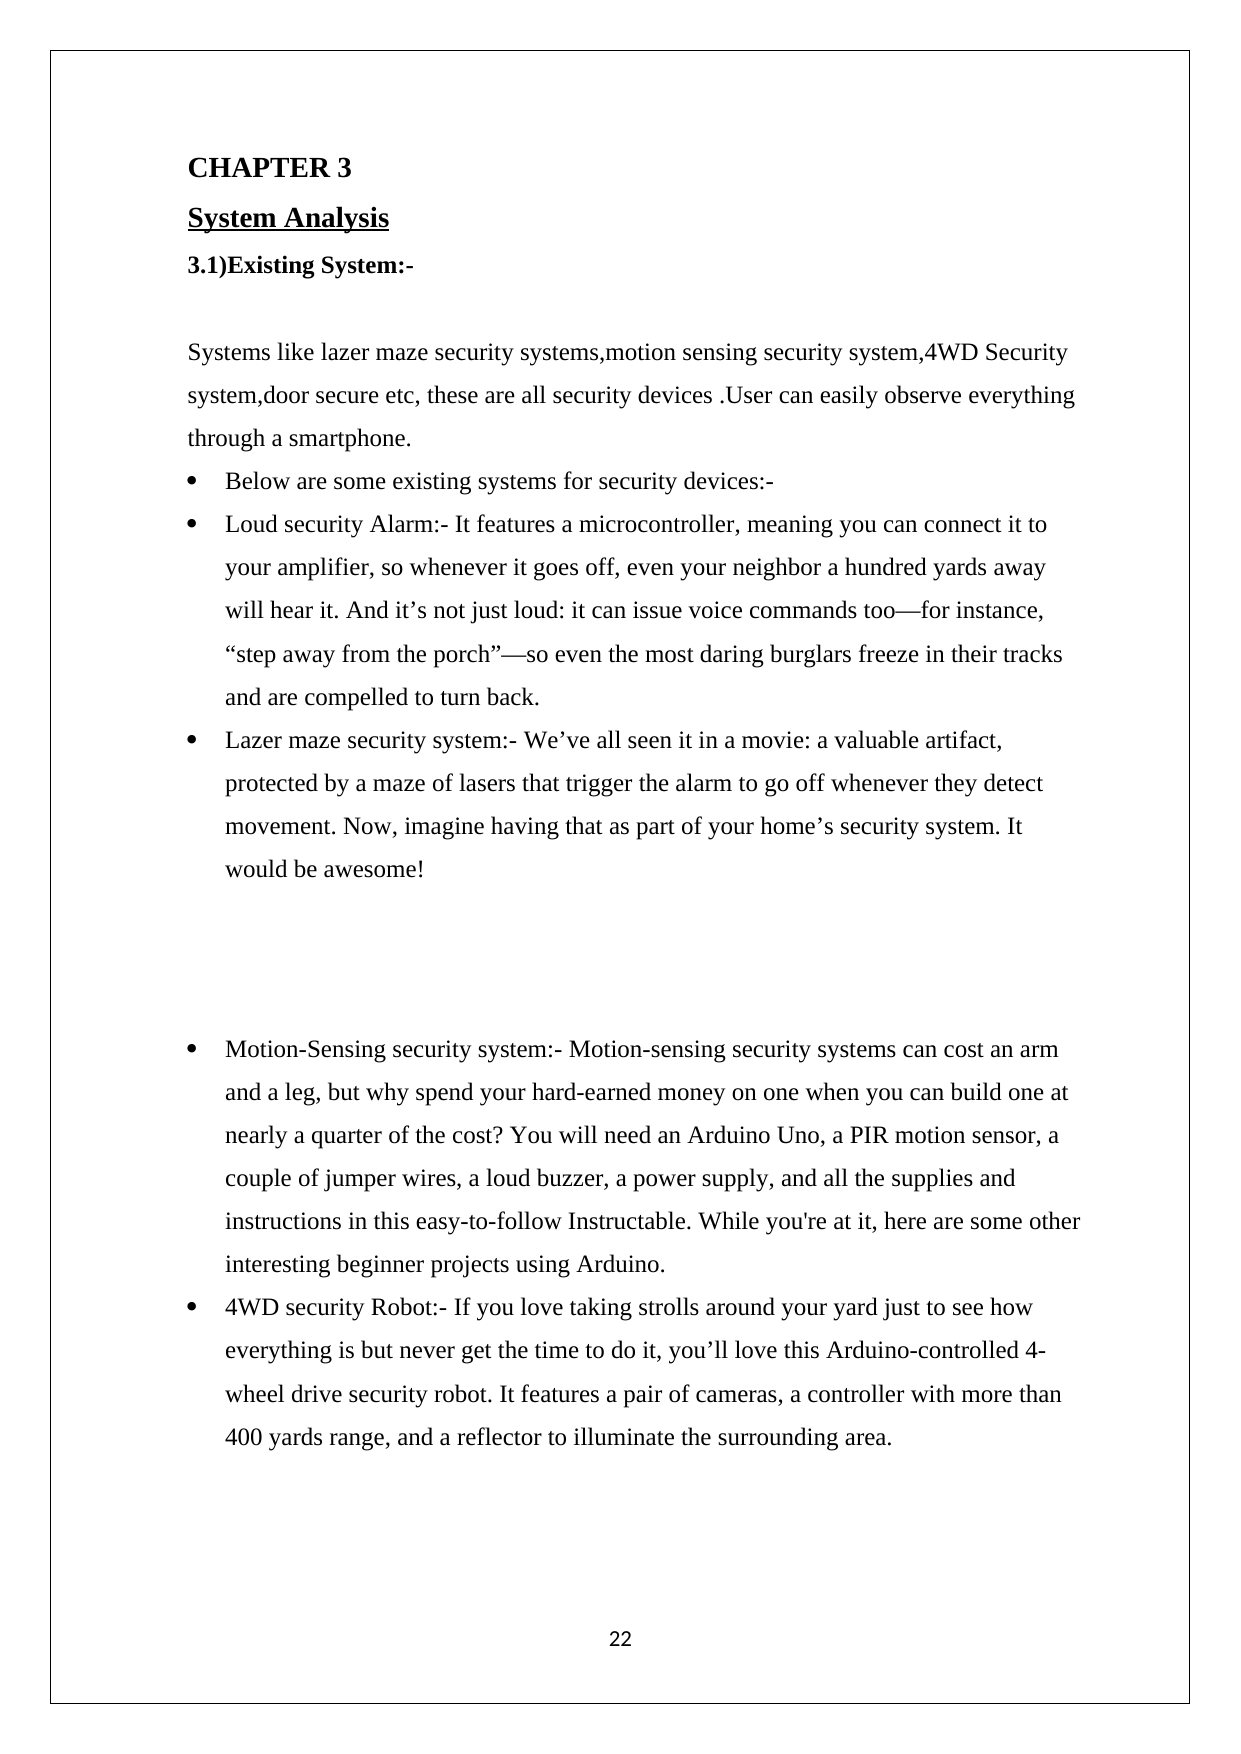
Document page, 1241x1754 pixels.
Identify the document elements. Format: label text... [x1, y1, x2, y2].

list System Analysis [187, 200, 1090, 234]
list Loud security Alarm:- It features a microcontroller, meaning you can connect it to your amplifier, so whenever it goes off, even your neighbor a hundred yards away will hear it. And it’s not just loud: it can issue voice commands too—for instance, “step away from the porch”—so even the most daring burglars freeze in their tracks and are compelled to turn back. [187, 509, 1090, 711]
list Below are some existing systems for security devices:- [187, 466, 1090, 495]
list Motion-Sensing security system:- Motion-sensing security systems can cost an arm and a leg, but why spend your hard-earned money on one when you can build one at nearly a quarter of the cost? You will need an Arduino Uno, a PIR motion sensor, a couple of jumper wires, a loud buzzer, a power supply, and all the supplies and instructions in this easy-to-follow Instructable. While you're at it, here are some other interesting beginner projects using Arduino. [187, 1034, 1090, 1278]
list 4WD security Robot:- If you love taking strolls around your yard just to see how everything is but never get the time to do it, you’ll love this Arduino-controlled 4-wheel drive security robot. It features a pair of cameras, a controller with more than 400 yards range, and a reflector to illuminate the surrounding area. [187, 1292, 1090, 1451]
list Lazer maze security system:- We’ve all seen it in a movie: a valuable artifact, protected by a maze of lasers that trigger the alarm to go off whenever they detect movement. Now, imagine having that as part of your home’s security system. It would be awesome! [187, 725, 1090, 883]
list CHAPTER 3 [187, 150, 1090, 183]
list 3.1)Existing System:- [187, 251, 1090, 279]
list Systems like lazer maze security systems,motion sensing security system,4WD Security system,door secure etc, these are all security devices .User can easily observe everything through a smartphone. [187, 337, 1090, 452]
